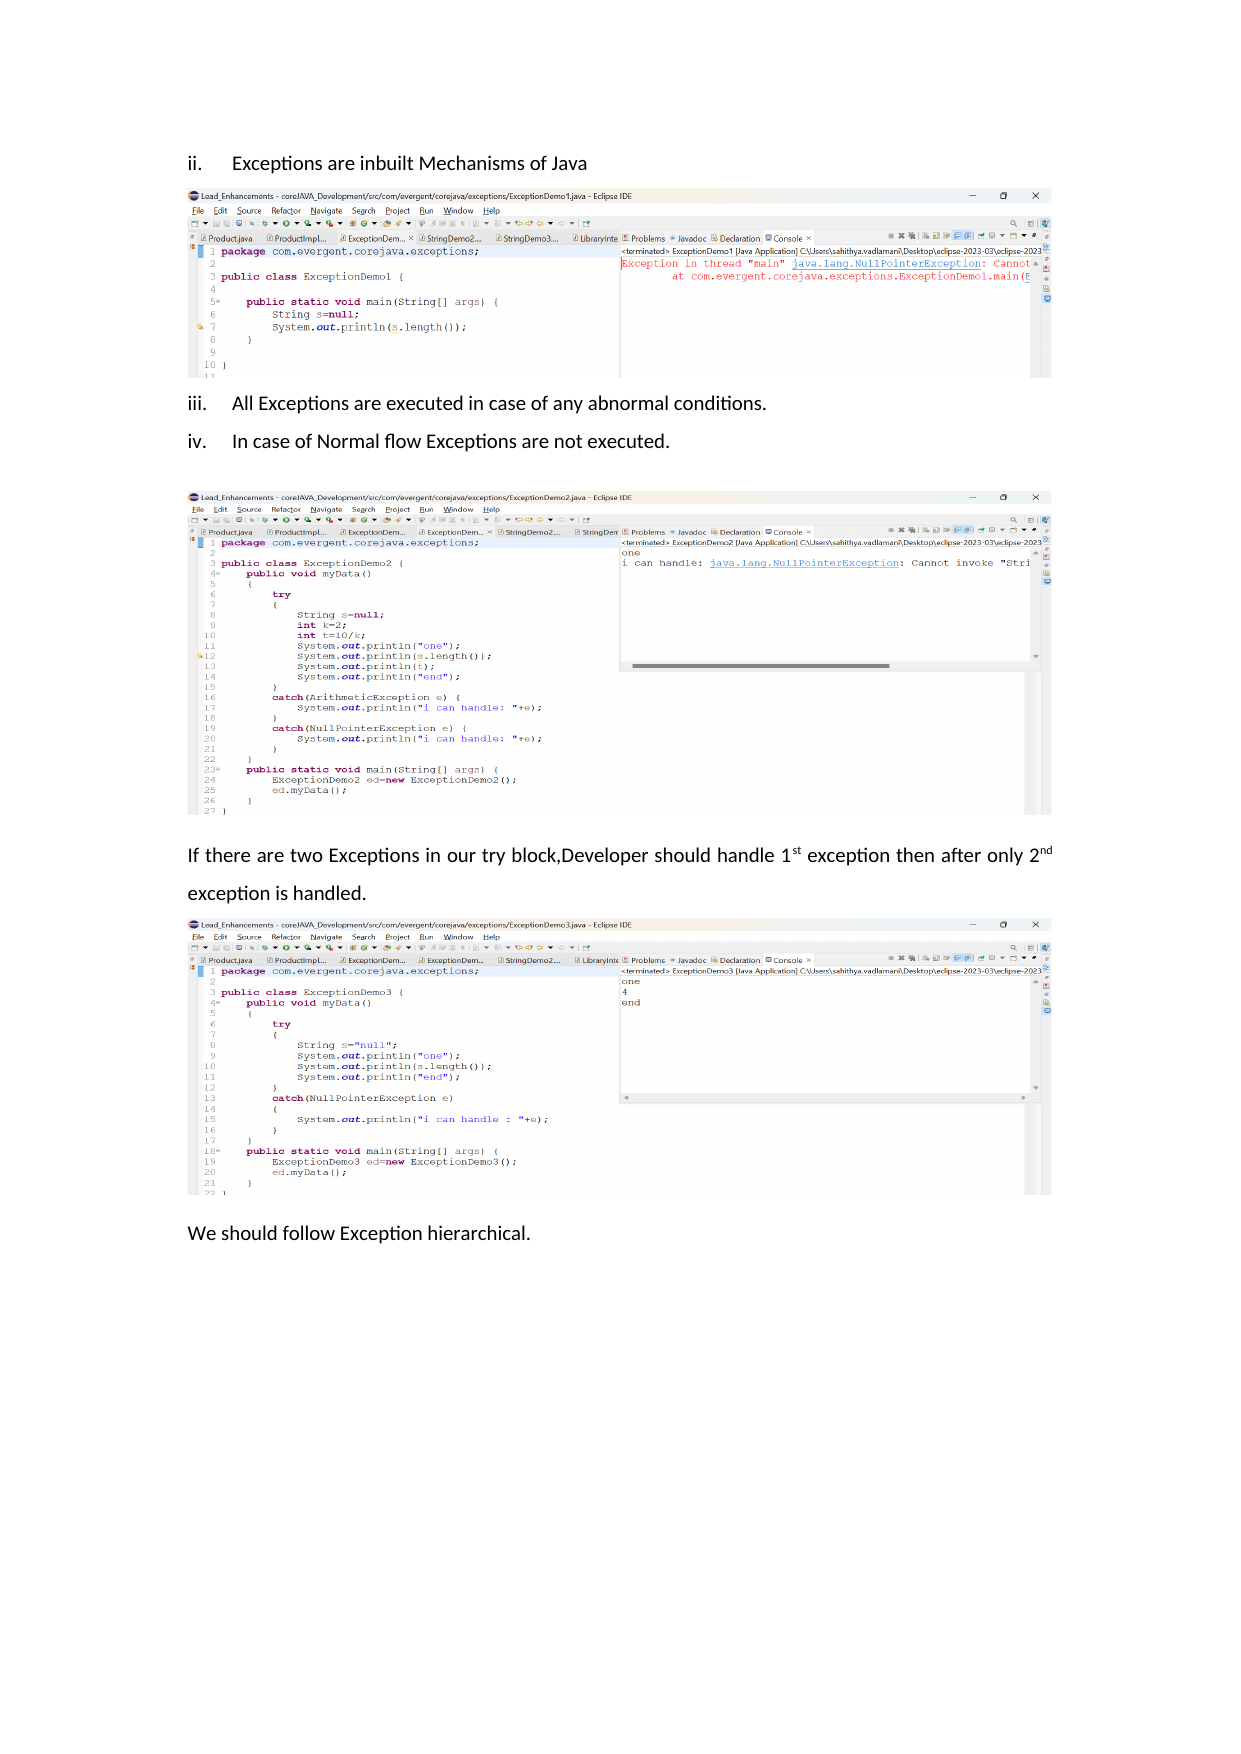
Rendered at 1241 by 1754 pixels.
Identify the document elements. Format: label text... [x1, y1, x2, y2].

picture [187, 188, 1052, 378]
list Exceptions are inbuilt Mechanisms of Java [187, 150, 1053, 175]
list In case of Normal flow Exceptions are not executed. [187, 428, 1053, 454]
list If there are two Exceptions in our try block,Developer should handle 1st exception then after only 2nd exception is handled. [187, 842, 1053, 906]
picture [187, 918, 1052, 1195]
picture [187, 491, 1052, 815]
list All Exceptions are executed in case of any abnormal conditions. [187, 390, 1053, 416]
list We should follow Exception hierarchical. [187, 1220, 1053, 1246]
